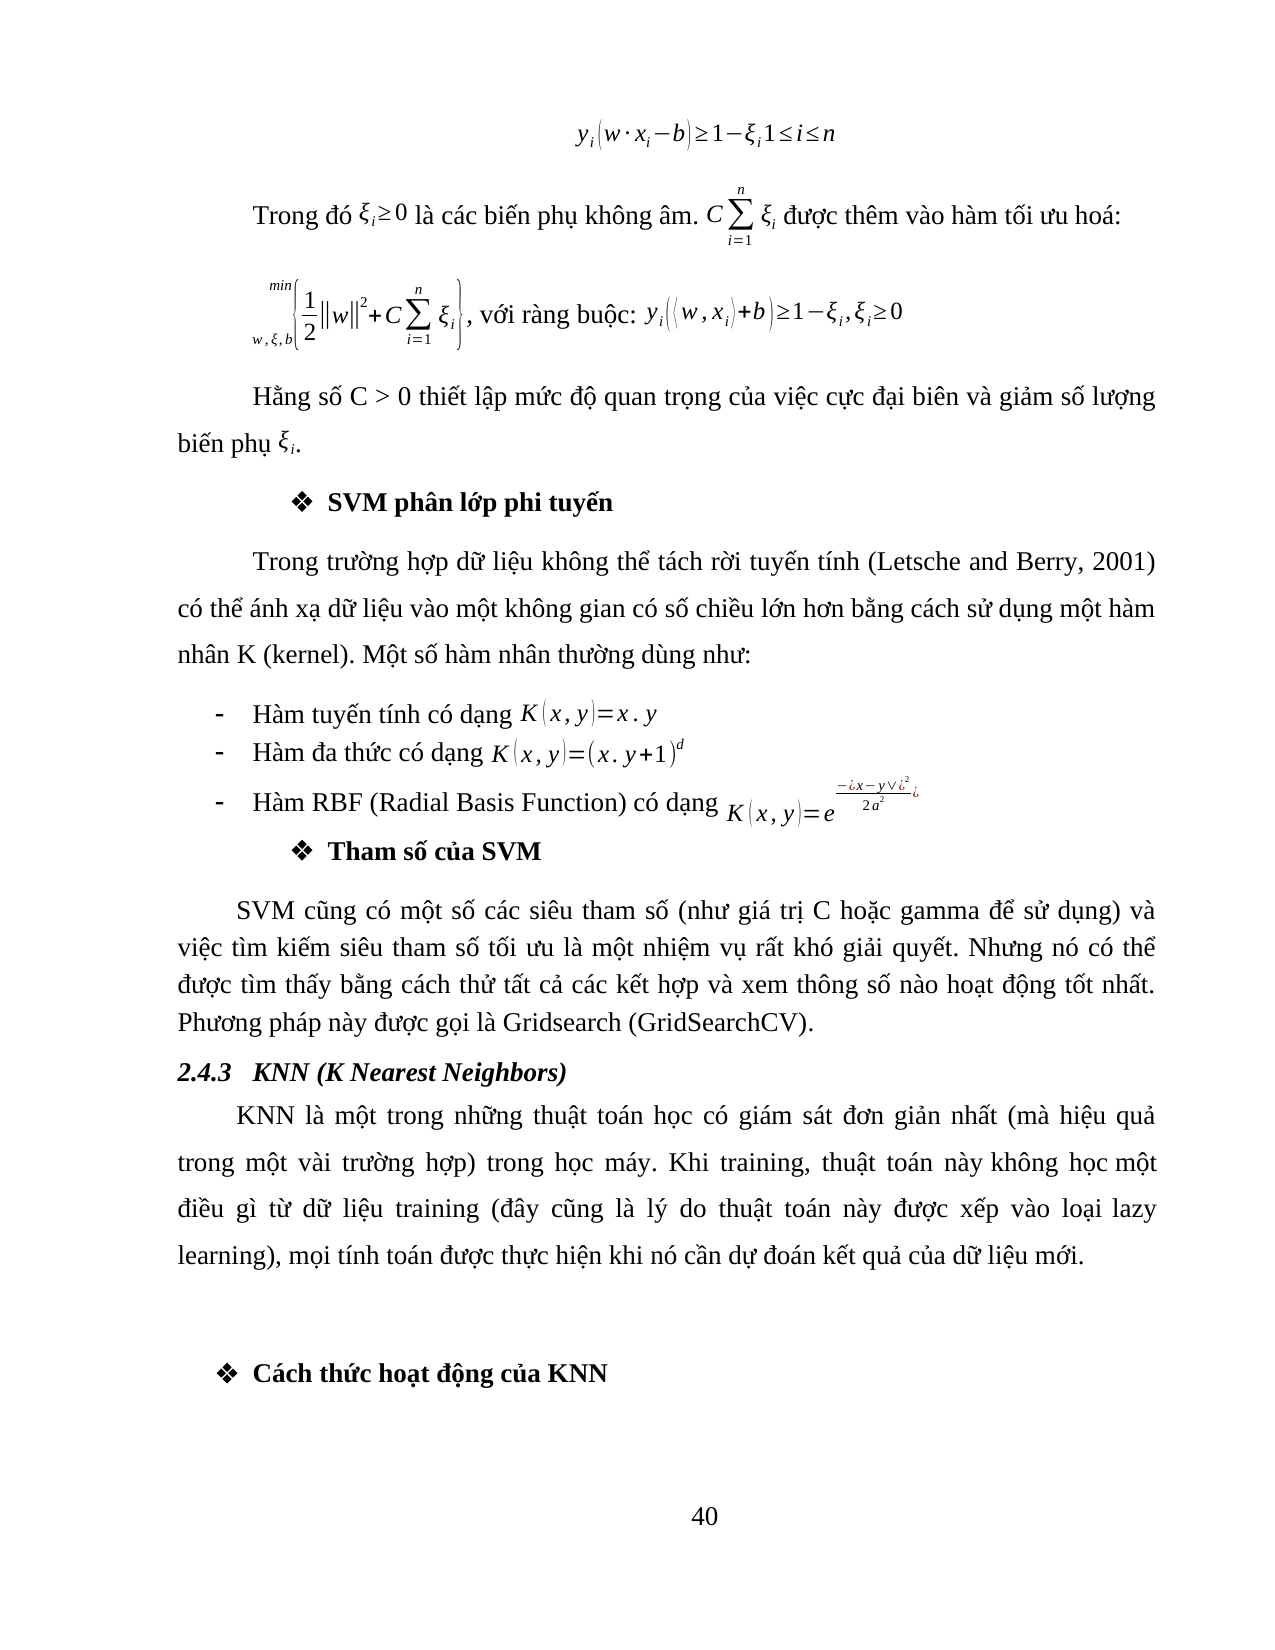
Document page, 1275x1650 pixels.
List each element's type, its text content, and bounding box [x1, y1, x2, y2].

text Trong trường hợp dữ liệu không thể tách rời tuyến tính (Letsche and Berry, 2001) có thể ánh xạ dữ liệu vào một không gian có số chiều lớn hơn bằng cách sử dụng một hàm nhân K (kernel). Một số hàm nhân thường dùng như: [177, 545, 1157, 670]
list Hàm RBF (Radial Basis Function) có dạng [215, 774, 1157, 828]
text Hằng số C > 0 thiết lập mức độ quan trọng của việc cực đại biên và giảm số lượng biến phụ . [177, 380, 1157, 458]
list Tham số của SVM [290, 834, 1157, 866]
list SVM phân lớp phi tuyến [290, 486, 1157, 517]
text SVM cũng có một số các siêu tham số (như giá trị C hoặc gamma để sử dụng) và việc tìm kiếm siêu tham số tối ưu là một nhiệm vụ rất khó giải quyết. Nhưng nó có thể được tìm thấy bằng cách thử tất cả các kết hợp và xem thông số nào hoạt động tốt nhất. Phương pháp này được gọi là Gridsearch (GridSearchCV). [177, 894, 1157, 1037]
list Cách thức hoạt động của KNN [215, 1358, 1157, 1389]
list Hàm tuyến tính có dạng [215, 698, 1157, 729]
text KNN là một trong những thuật toán học có giám sát đơn giản nhất (mà hiệu quả trong một vài trường hợp) trong học máy. Khi training, thuật toán này không học một điều gì từ dữ liệu training (đây cũng là lý do thuật toán này được xếp vào loại lazy learning), mọi tính toán được thực hiện khi nó cần dự đoán kết quả của dữ liệu mới. [177, 1099, 1157, 1270]
text , với ràng buộc: [177, 276, 1157, 352]
subtitle KNN (K Nearest Neighbors) [177, 1056, 1157, 1087]
text Trong đó là các biến phụ không âm. được thêm vào hàm tối ưu hoá: [177, 181, 1157, 248]
list Hàm đa thức có dạng [215, 735, 1157, 768]
